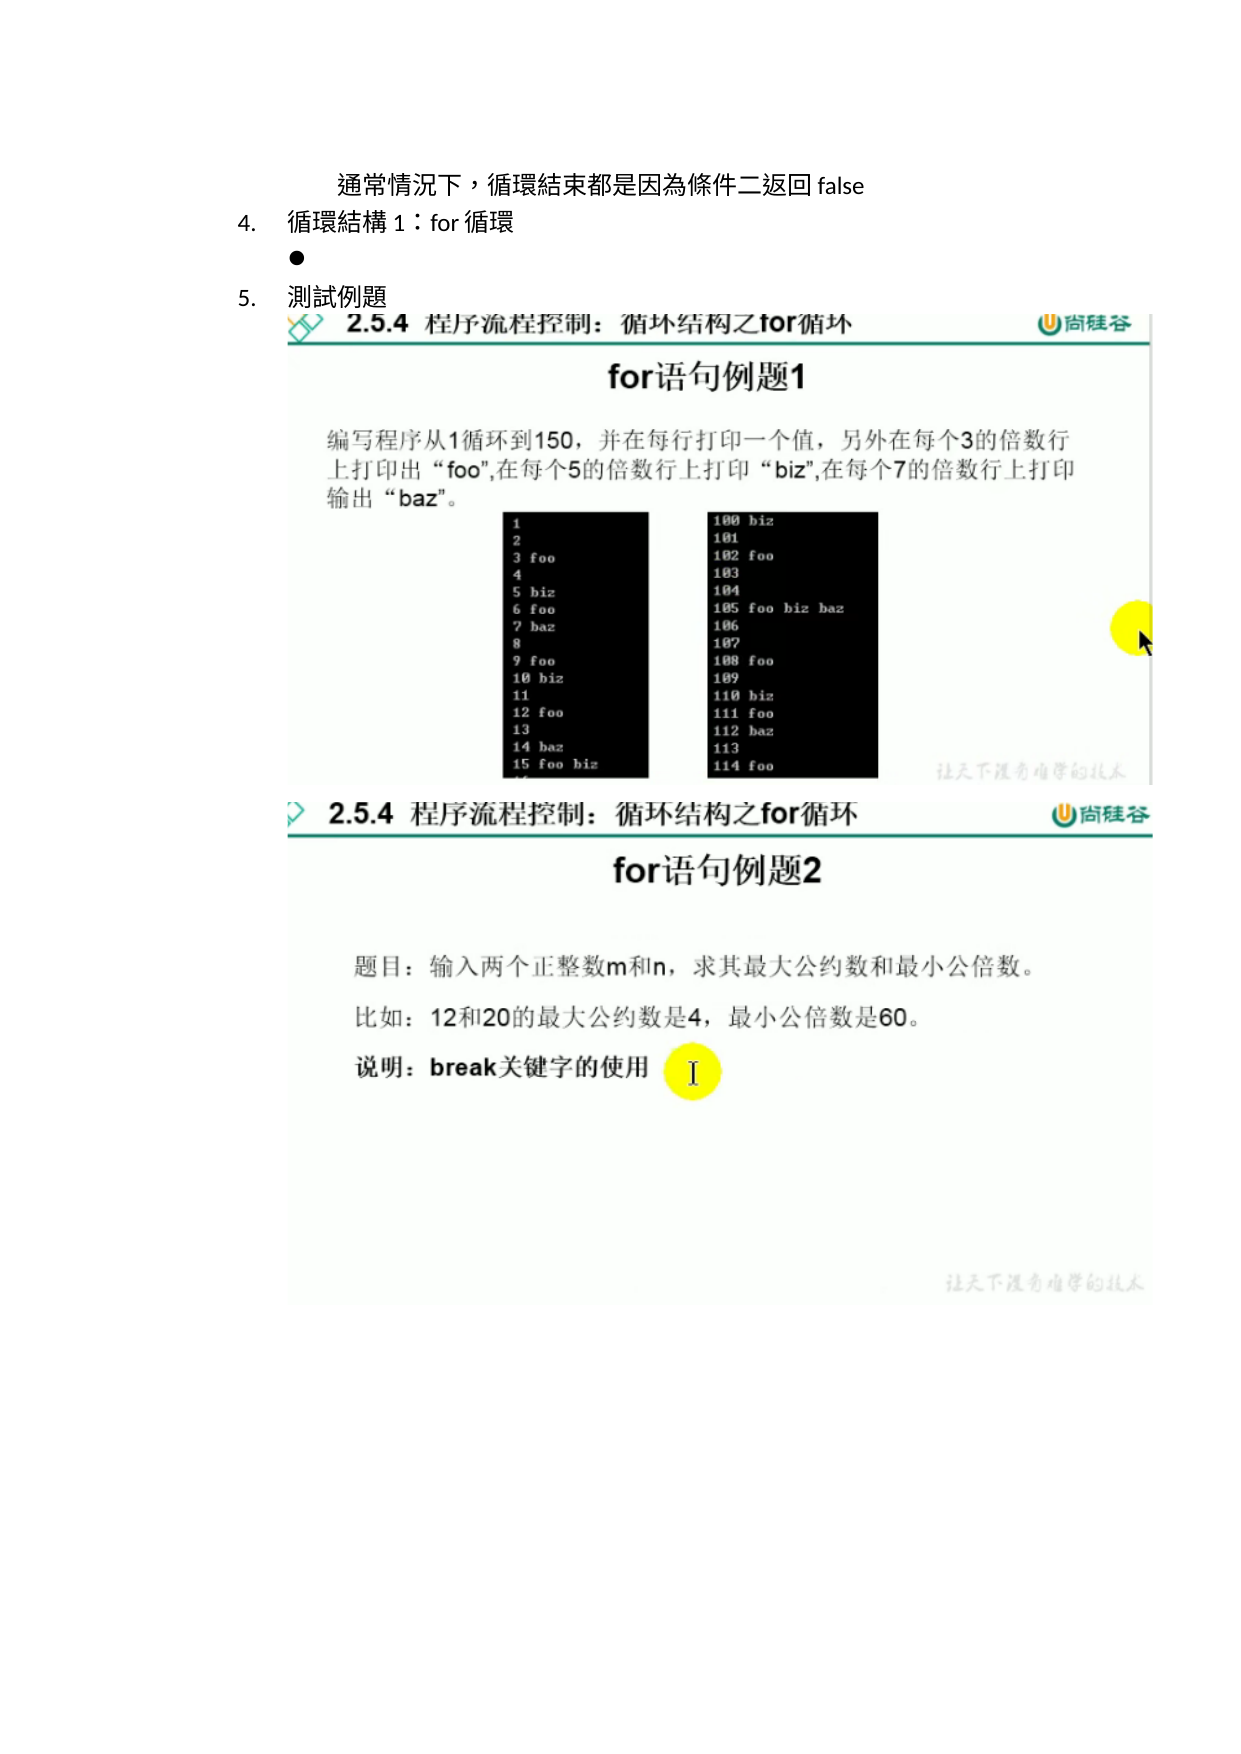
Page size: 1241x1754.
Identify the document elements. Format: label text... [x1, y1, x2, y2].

picture [287, 802, 1153, 1305]
picture [287, 314, 1153, 785]
list 通常情況下，循環結束都是因為條件二返回false [337, 164, 1053, 202]
list 循環結構1：for循環 [237, 202, 1053, 239]
